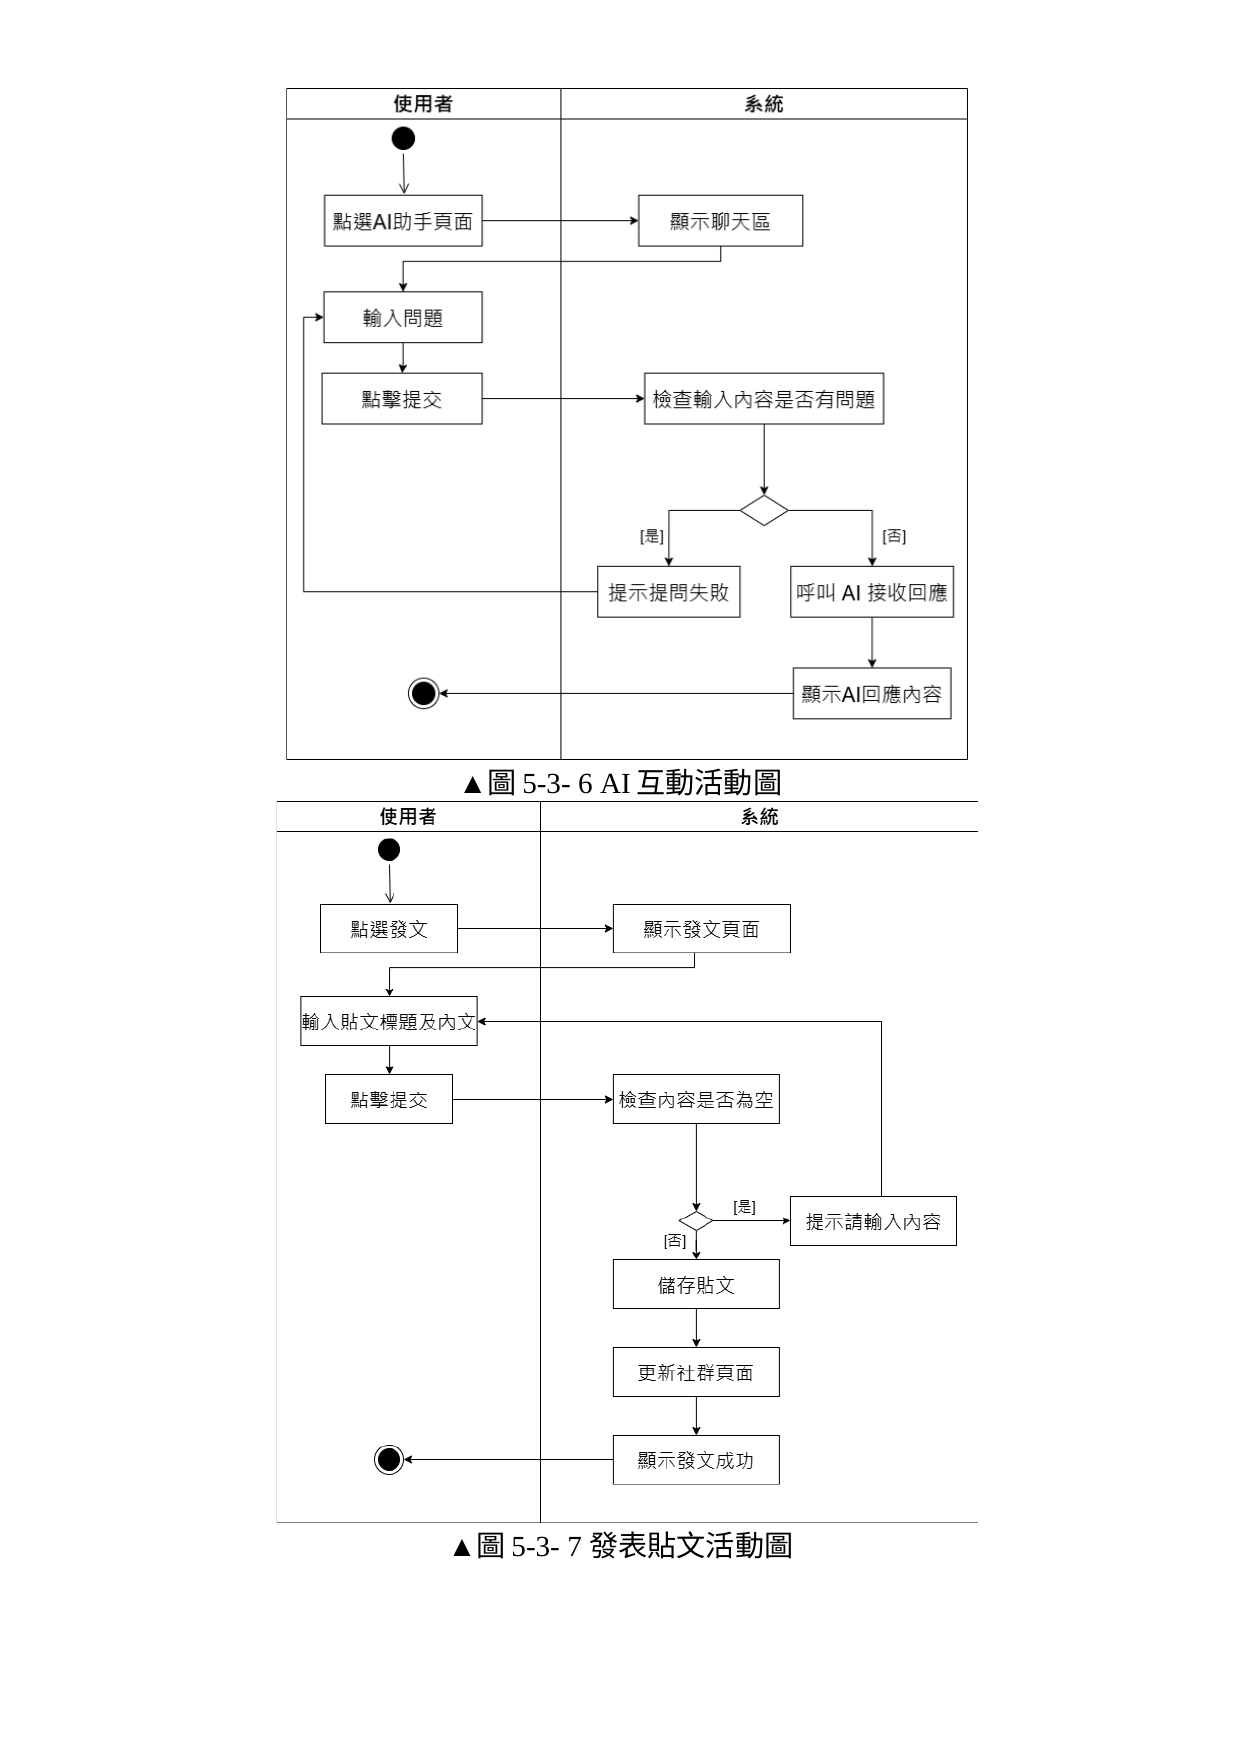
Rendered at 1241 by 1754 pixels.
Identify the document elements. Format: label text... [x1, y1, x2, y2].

picture [276, 801, 978, 1523]
text ▲圖5-3- 7 發表貼文活動圖 [89, 1522, 1152, 1565]
text ▲圖5-3- 6 AI互動活動圖 [89, 759, 1152, 802]
picture [286, 88, 969, 760]
